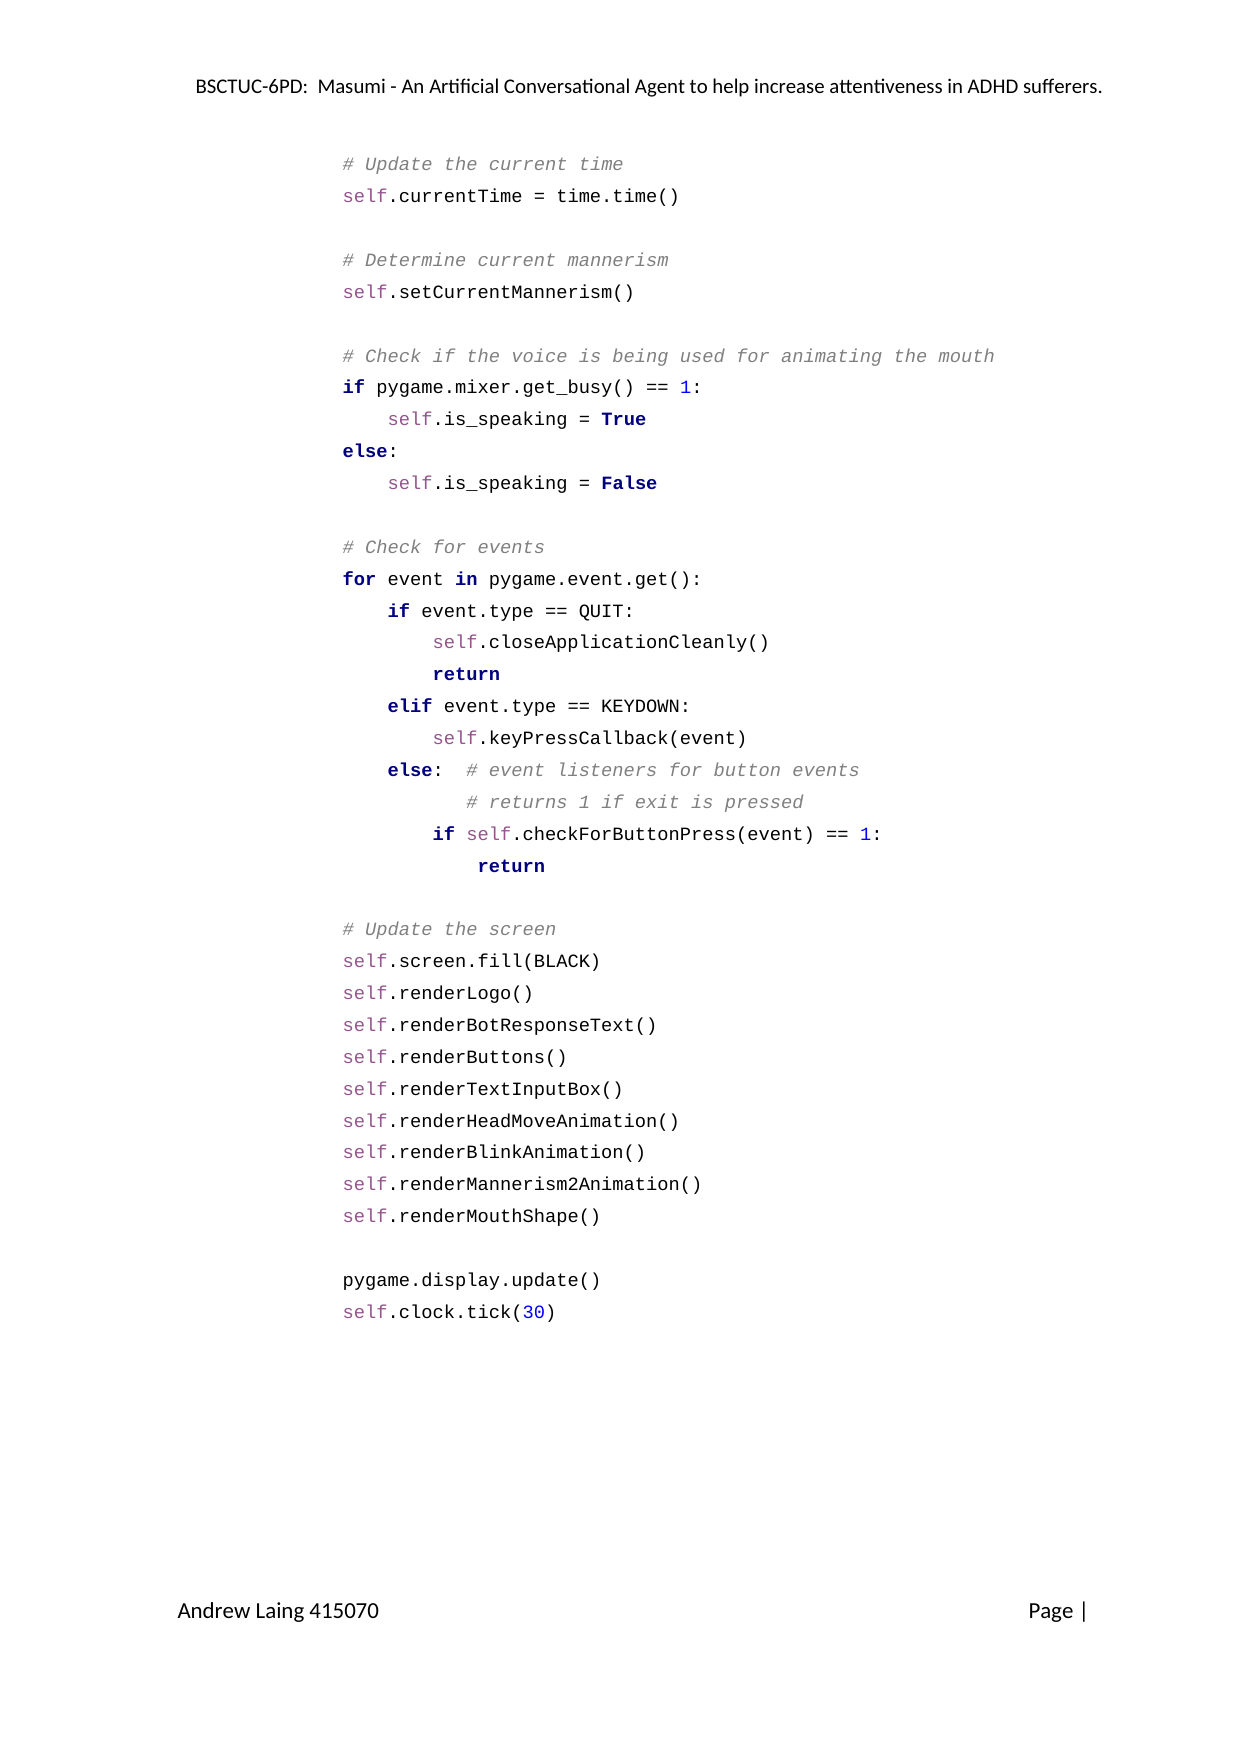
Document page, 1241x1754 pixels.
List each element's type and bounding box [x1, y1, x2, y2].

text [252, 155, 1122, 1324]
